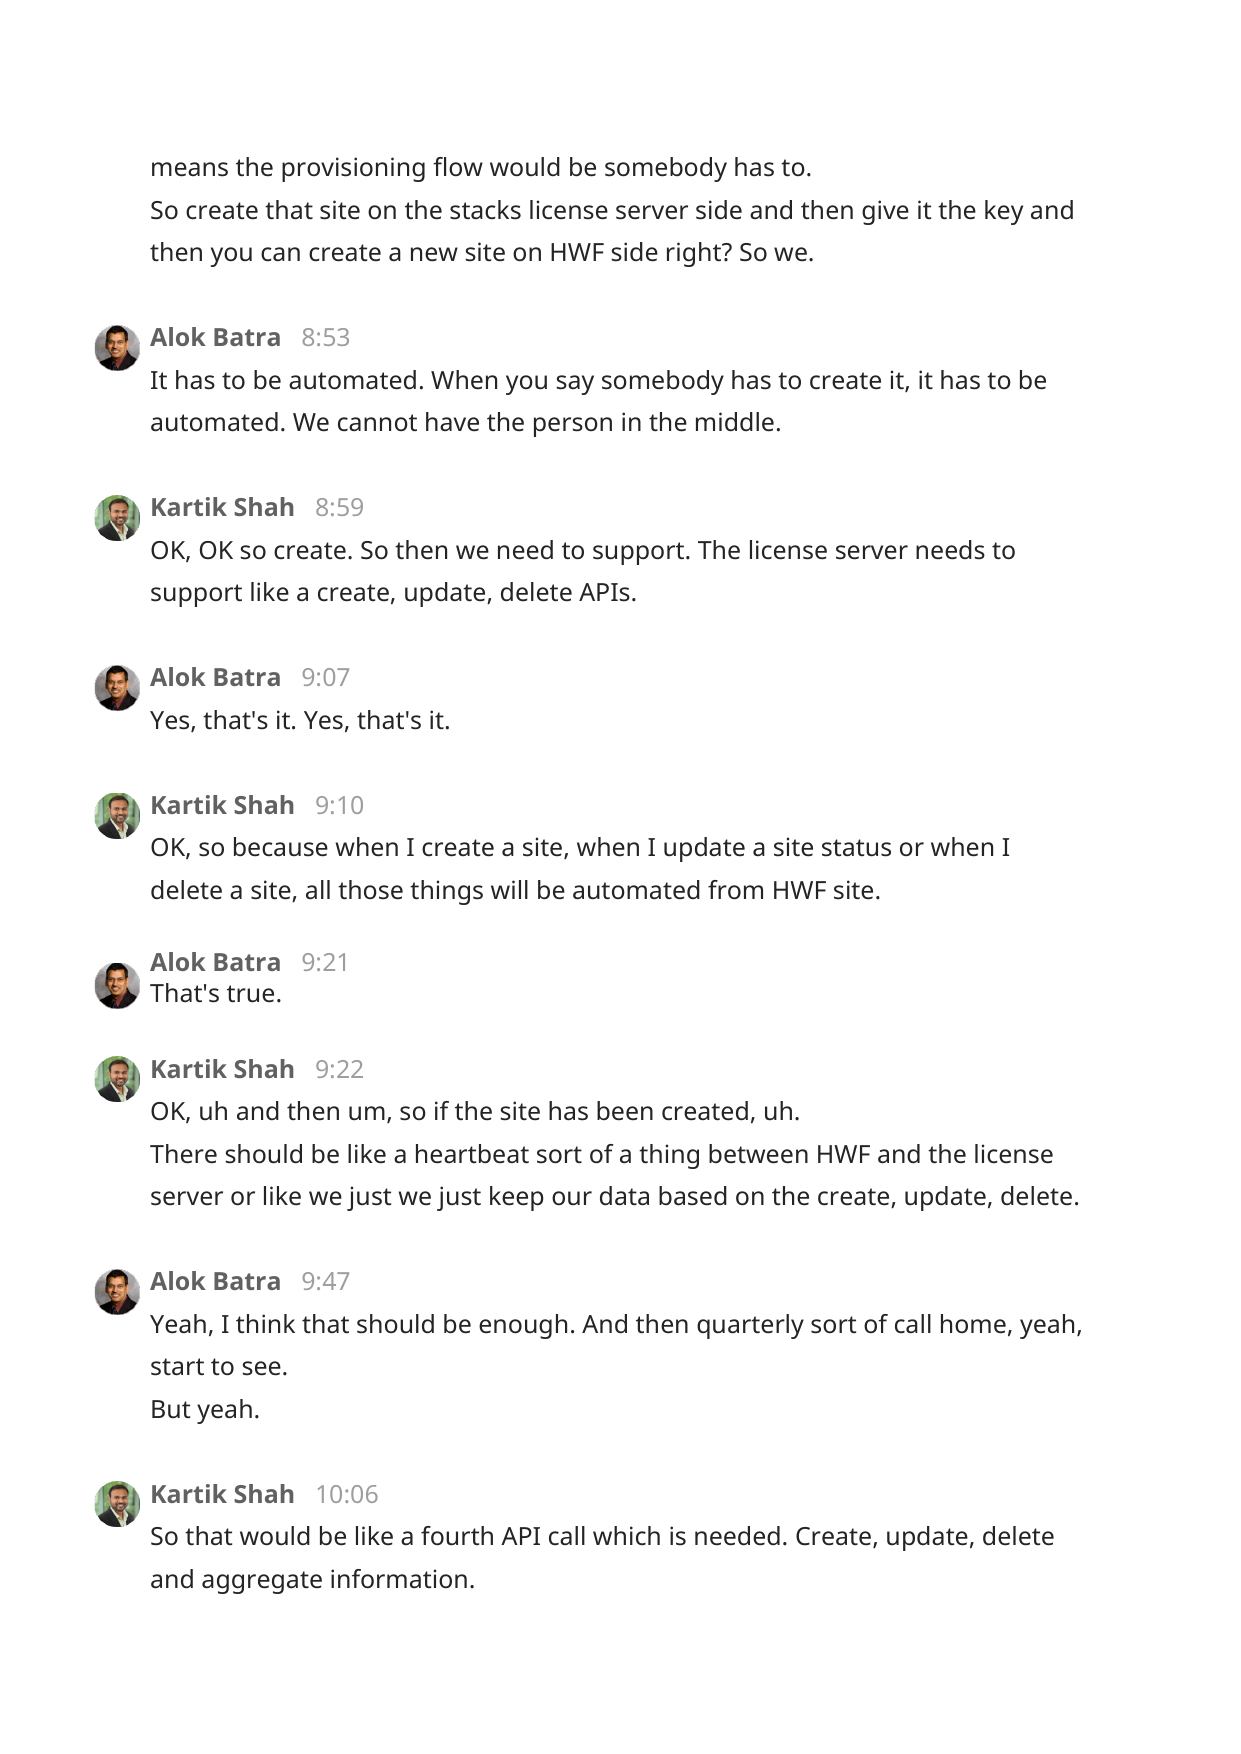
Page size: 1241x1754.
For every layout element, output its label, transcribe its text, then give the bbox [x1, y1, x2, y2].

text Alok Batra 9:07 Yes, that's it. Yes, that's it. [150, 617, 1090, 737]
text Kartik Shah 9:22 OK, uh and then um, so if the site has been created, uh. There should be like a heartbeat sort of a thing between HWF and the license server or like we just we just keep our data based on the create, update, delete. [150, 1009, 1090, 1213]
picture [94, 1481, 140, 1527]
picture [94, 793, 140, 839]
picture [94, 1269, 140, 1315]
picture [94, 1056, 140, 1102]
text Kartik Shah 8:59 OK, OK so create. So then we need to support. The license server needs to support like a create, update, delete APIs. [150, 447, 1090, 609]
text Alok Batra 9:21 That's true. [150, 915, 1090, 1009]
picture [94, 325, 140, 371]
picture [94, 495, 140, 541]
text Alok Batra 9:47 Yeah, I think that should be enough. And then quarterly sort of call home, yeah, start to see. But yeah. [150, 1221, 1090, 1425]
picture [94, 963, 140, 1009]
picture [94, 665, 140, 711]
text Kartik Shah 9:10 OK, so because when I create a site, when I update a site status or when I delete a site, all those things will be automated from HWF site. [150, 745, 1090, 907]
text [150, 150, 1090, 269]
text Alok Batra 8:53 It has to be automated. When you say somebody has to create it, it has to be automated. We cannot have the person in the middle. [150, 277, 1090, 439]
text Kartik Shah 10:06 So that would be like a fourth API call which is needed. Create, update, delete and aggregate information. [150, 1434, 1090, 1595]
